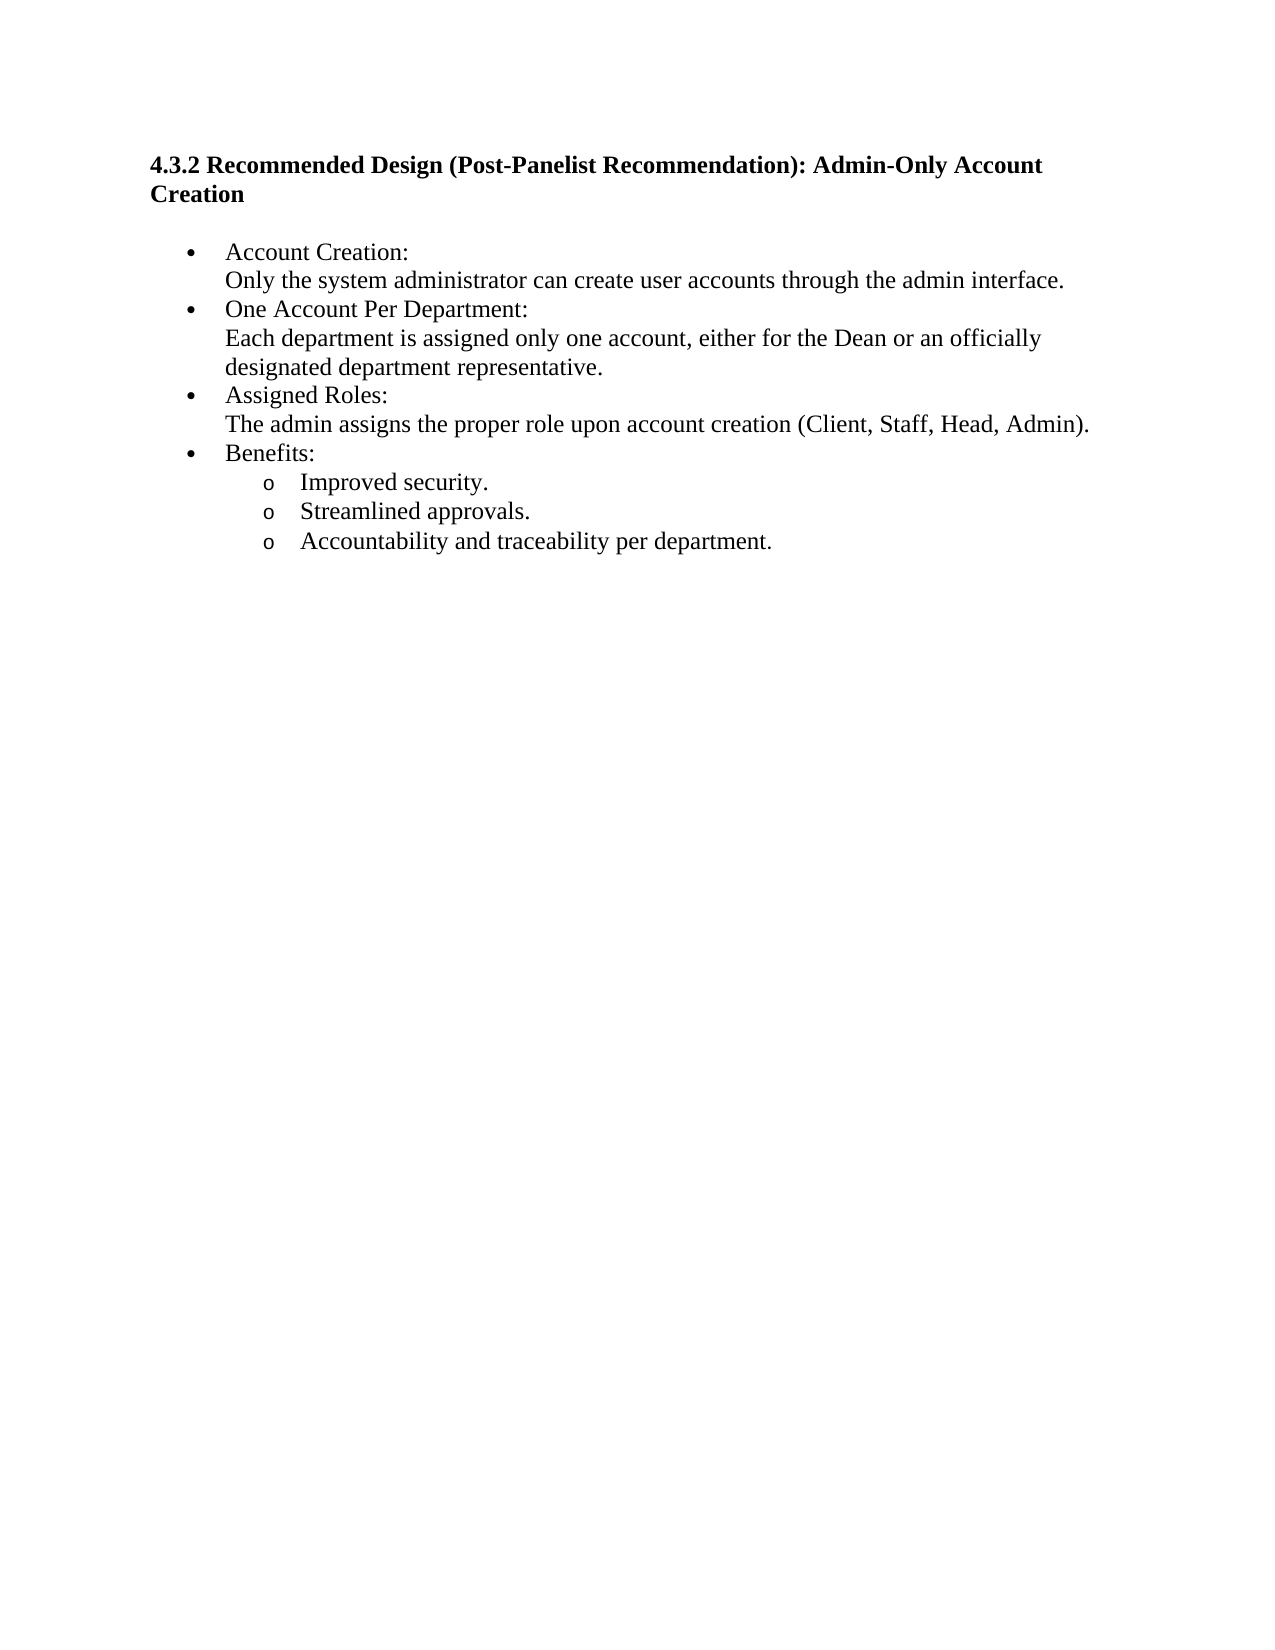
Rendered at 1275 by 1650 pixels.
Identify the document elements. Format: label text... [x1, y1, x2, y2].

list Account Creation: Only the system administrator can create user accounts through the admin interface. [187, 237, 1125, 294]
list Streamlined approvals. [262, 496, 1125, 526]
list Accountability and traceability per department. [262, 526, 1125, 555]
list Improved security. [262, 467, 1125, 496]
list One Account Per Department: Each department is assigned only one account, either for the Dean or an officially designated department representative. [187, 294, 1125, 380]
list Benefits: [187, 438, 1125, 467]
list Assigned Roles: The admin assigns the proper role upon account creation (Client, Staff, Head, Admin). [187, 380, 1125, 438]
subtitle 4.3.2 Recommended Design (Post-Panelist Recommendation): Admin-Only Account Creation [150, 150, 1125, 207]
